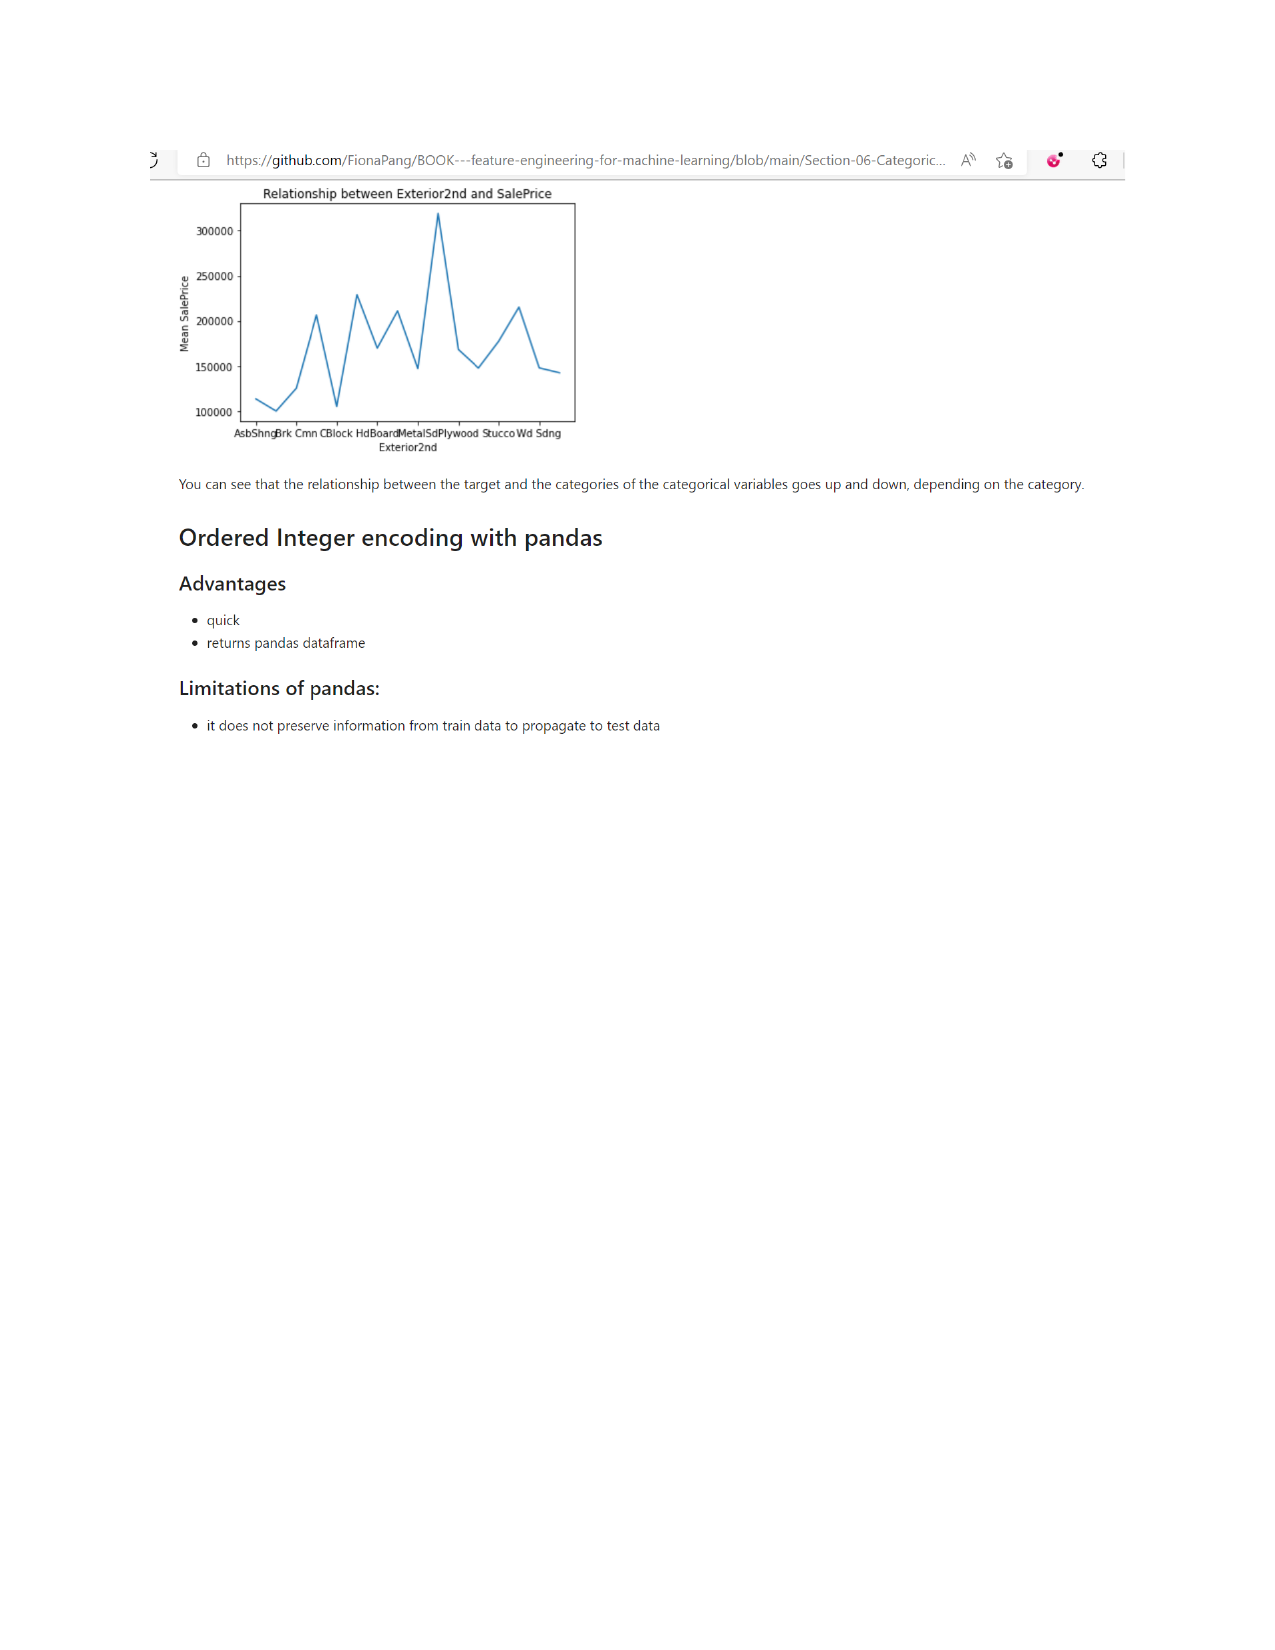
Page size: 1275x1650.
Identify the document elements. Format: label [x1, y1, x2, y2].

picture [150, 150, 1125, 750]
